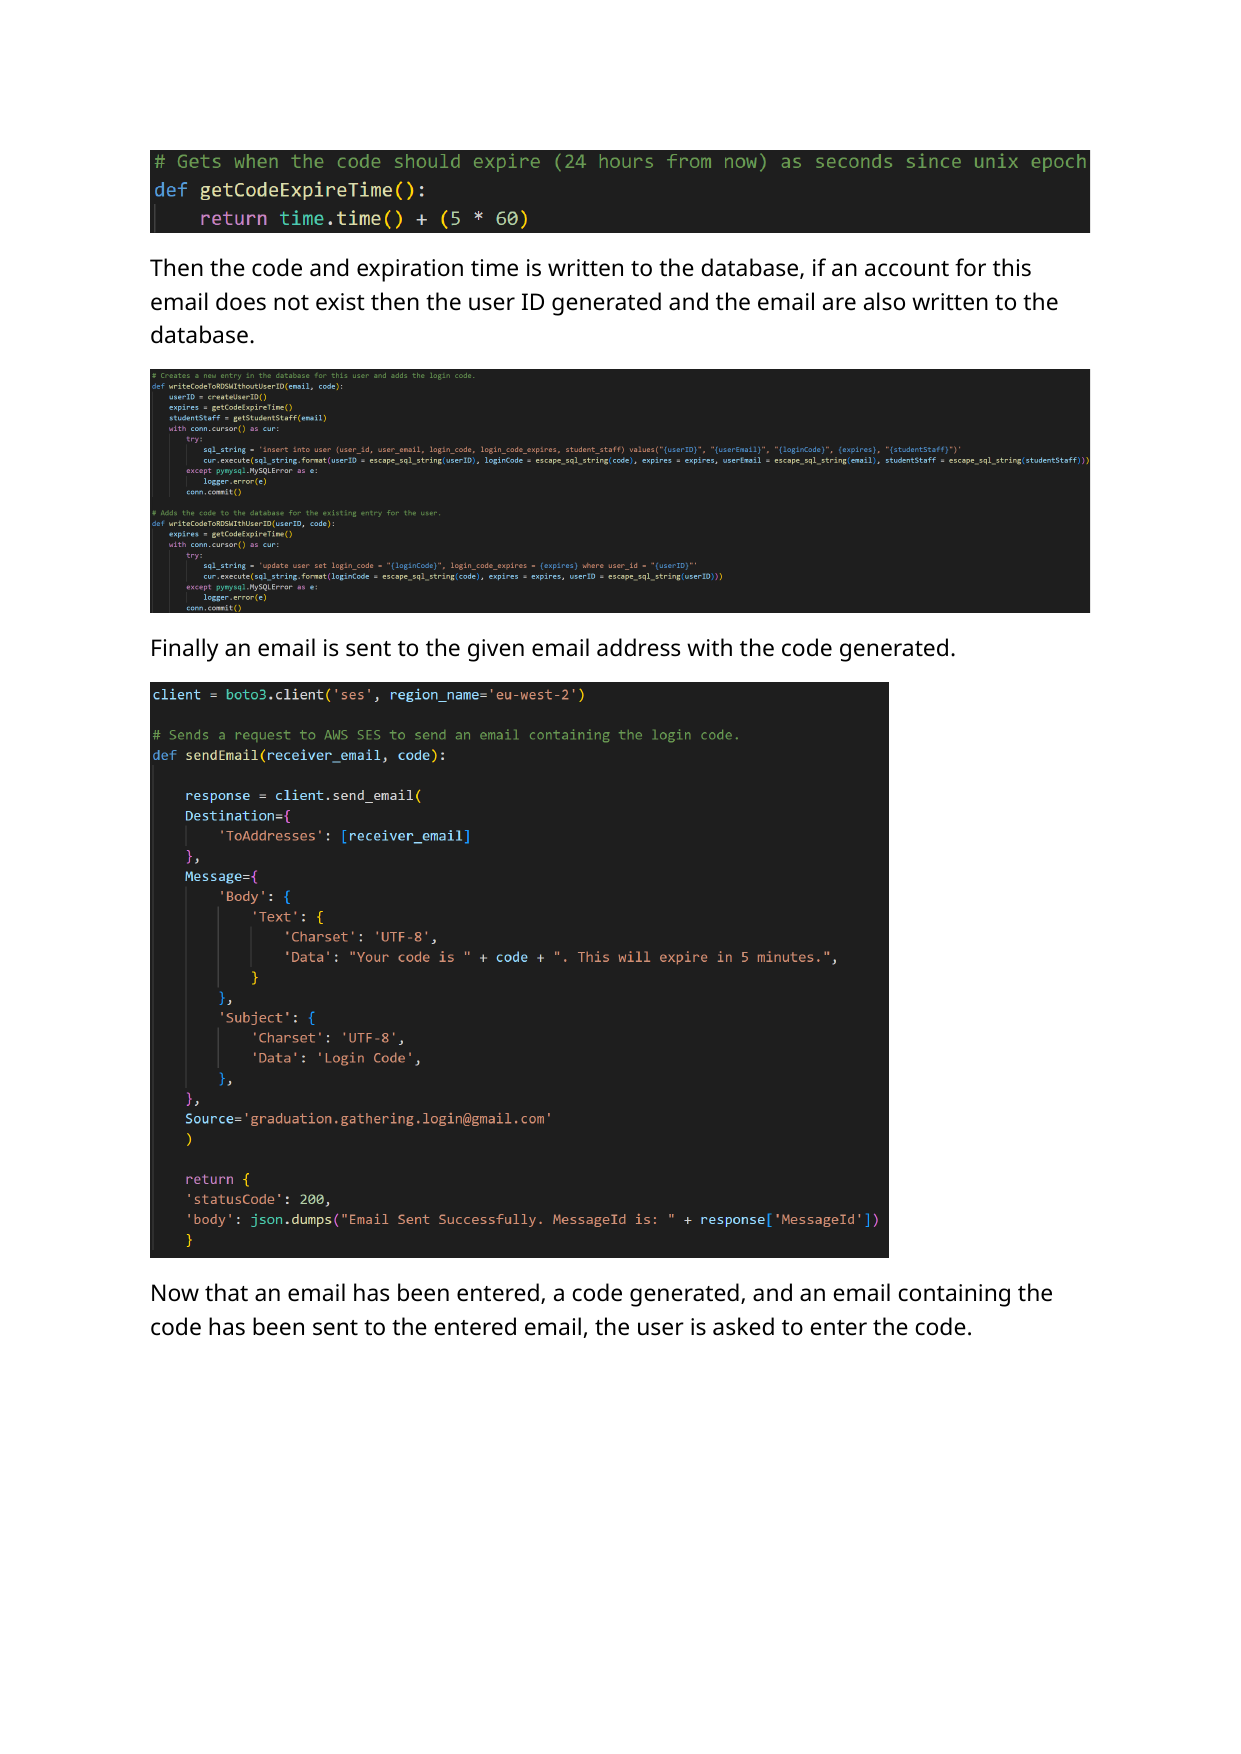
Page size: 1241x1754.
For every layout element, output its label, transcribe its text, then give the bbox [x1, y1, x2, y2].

text Then the code and expiration time is written to the database, if an account for this email does not exist then the user ID generated and the email are also written to the database. [150, 252, 1090, 351]
text Now that an email has been entered, a code generated, and an email containing the code has been sent to the entered email, the user is asked to enter the code. [150, 1277, 1090, 1342]
picture [150, 682, 889, 1258]
picture [150, 369, 1091, 613]
text Finally an email is sent to the given email address with the code generated. [150, 632, 1090, 663]
picture [150, 150, 1091, 233]
